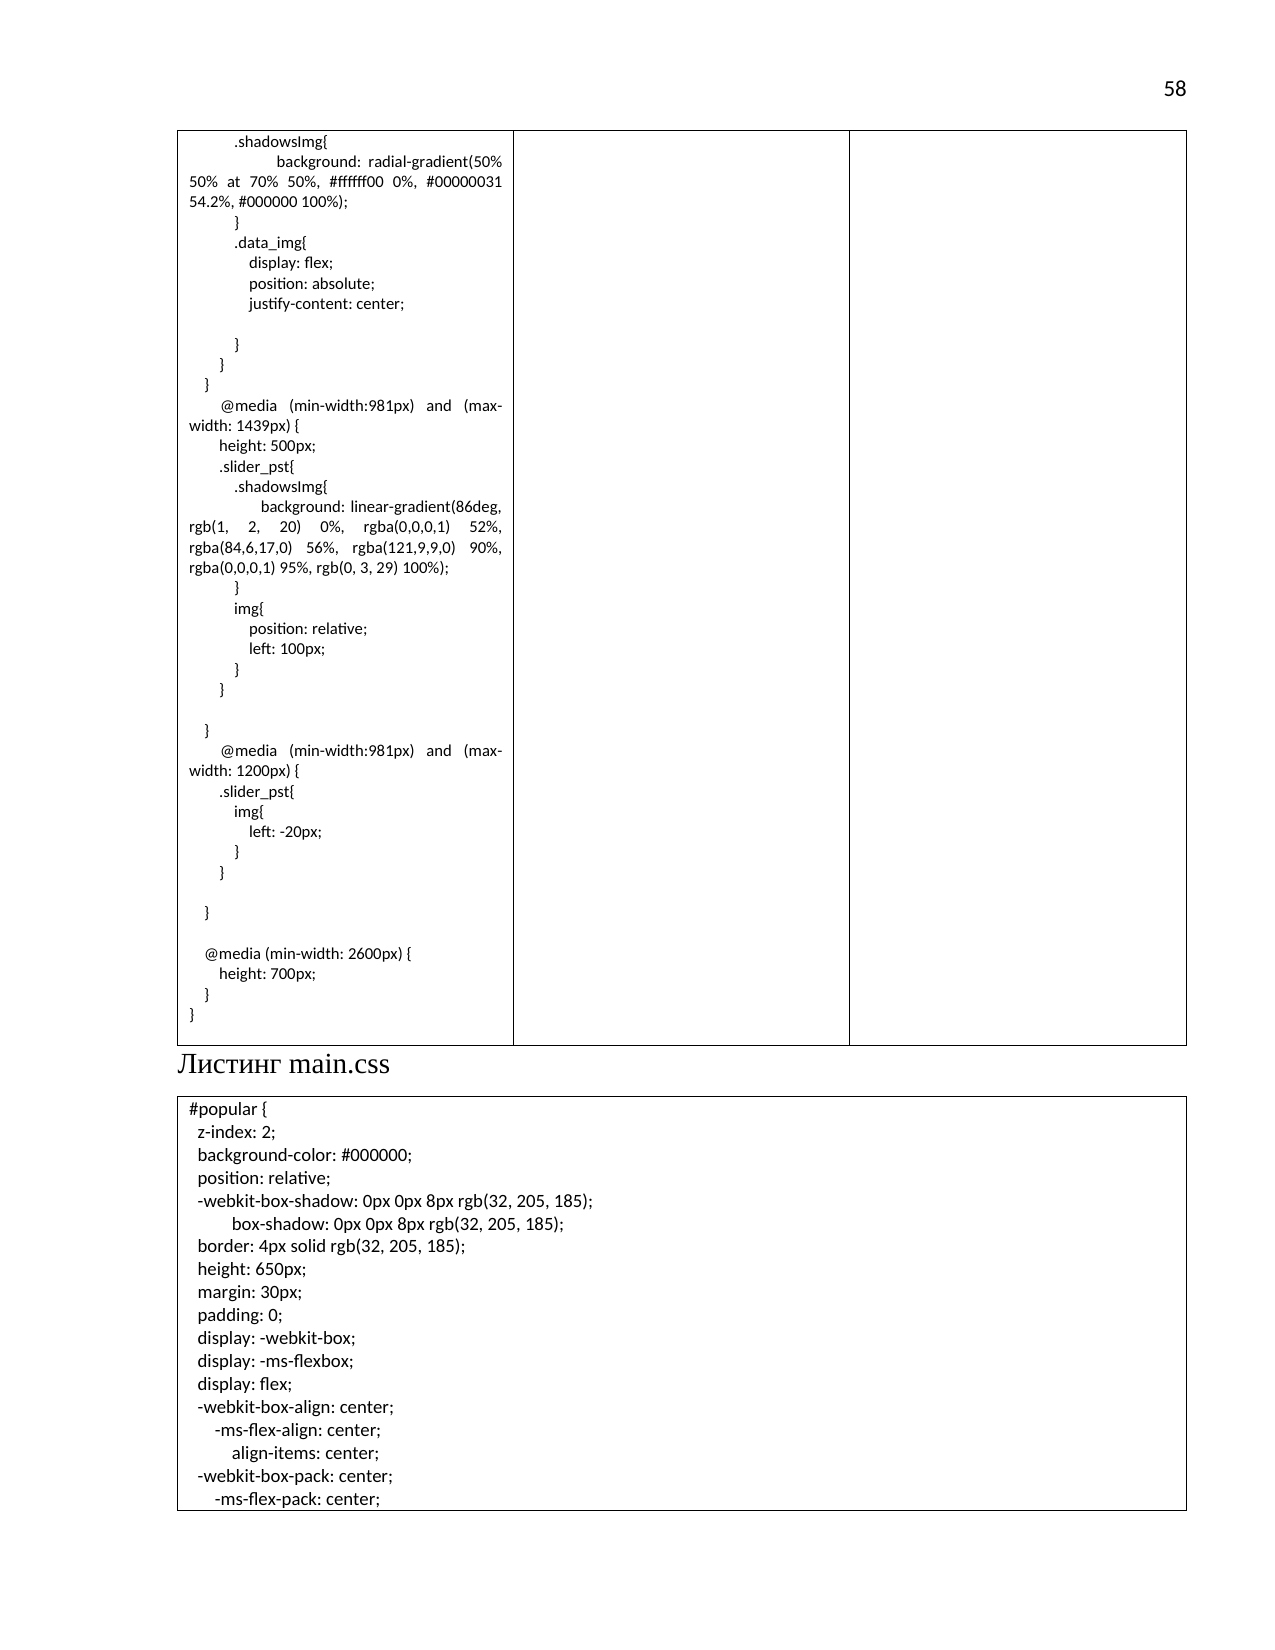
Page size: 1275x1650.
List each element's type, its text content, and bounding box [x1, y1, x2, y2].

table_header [178, 1097, 1186, 1510]
text Листинг main.css [177, 1046, 1186, 1079]
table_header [178, 131, 513, 1045]
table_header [514, 131, 849, 1045]
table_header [850, 131, 1186, 1045]
